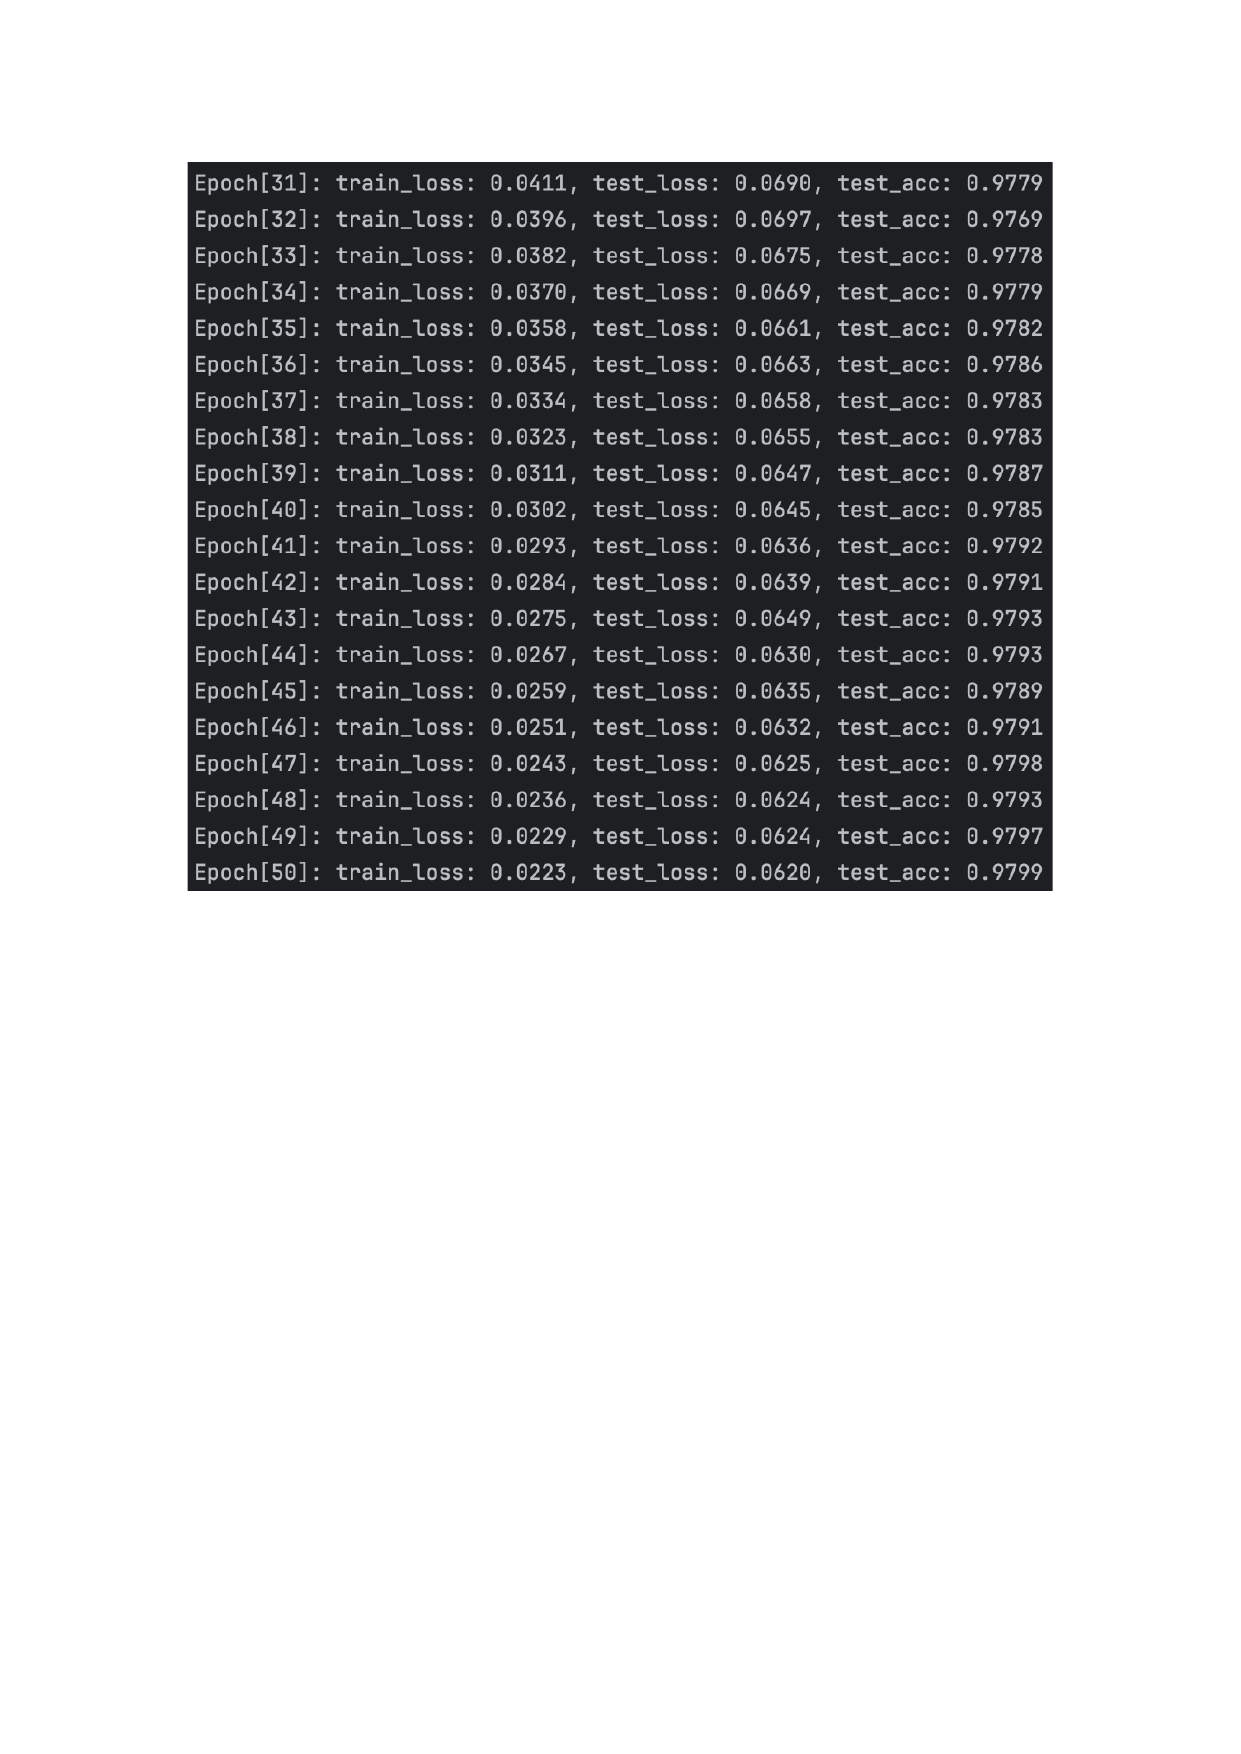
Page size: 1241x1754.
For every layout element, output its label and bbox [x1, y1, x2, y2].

picture [187, 162, 1053, 891]
